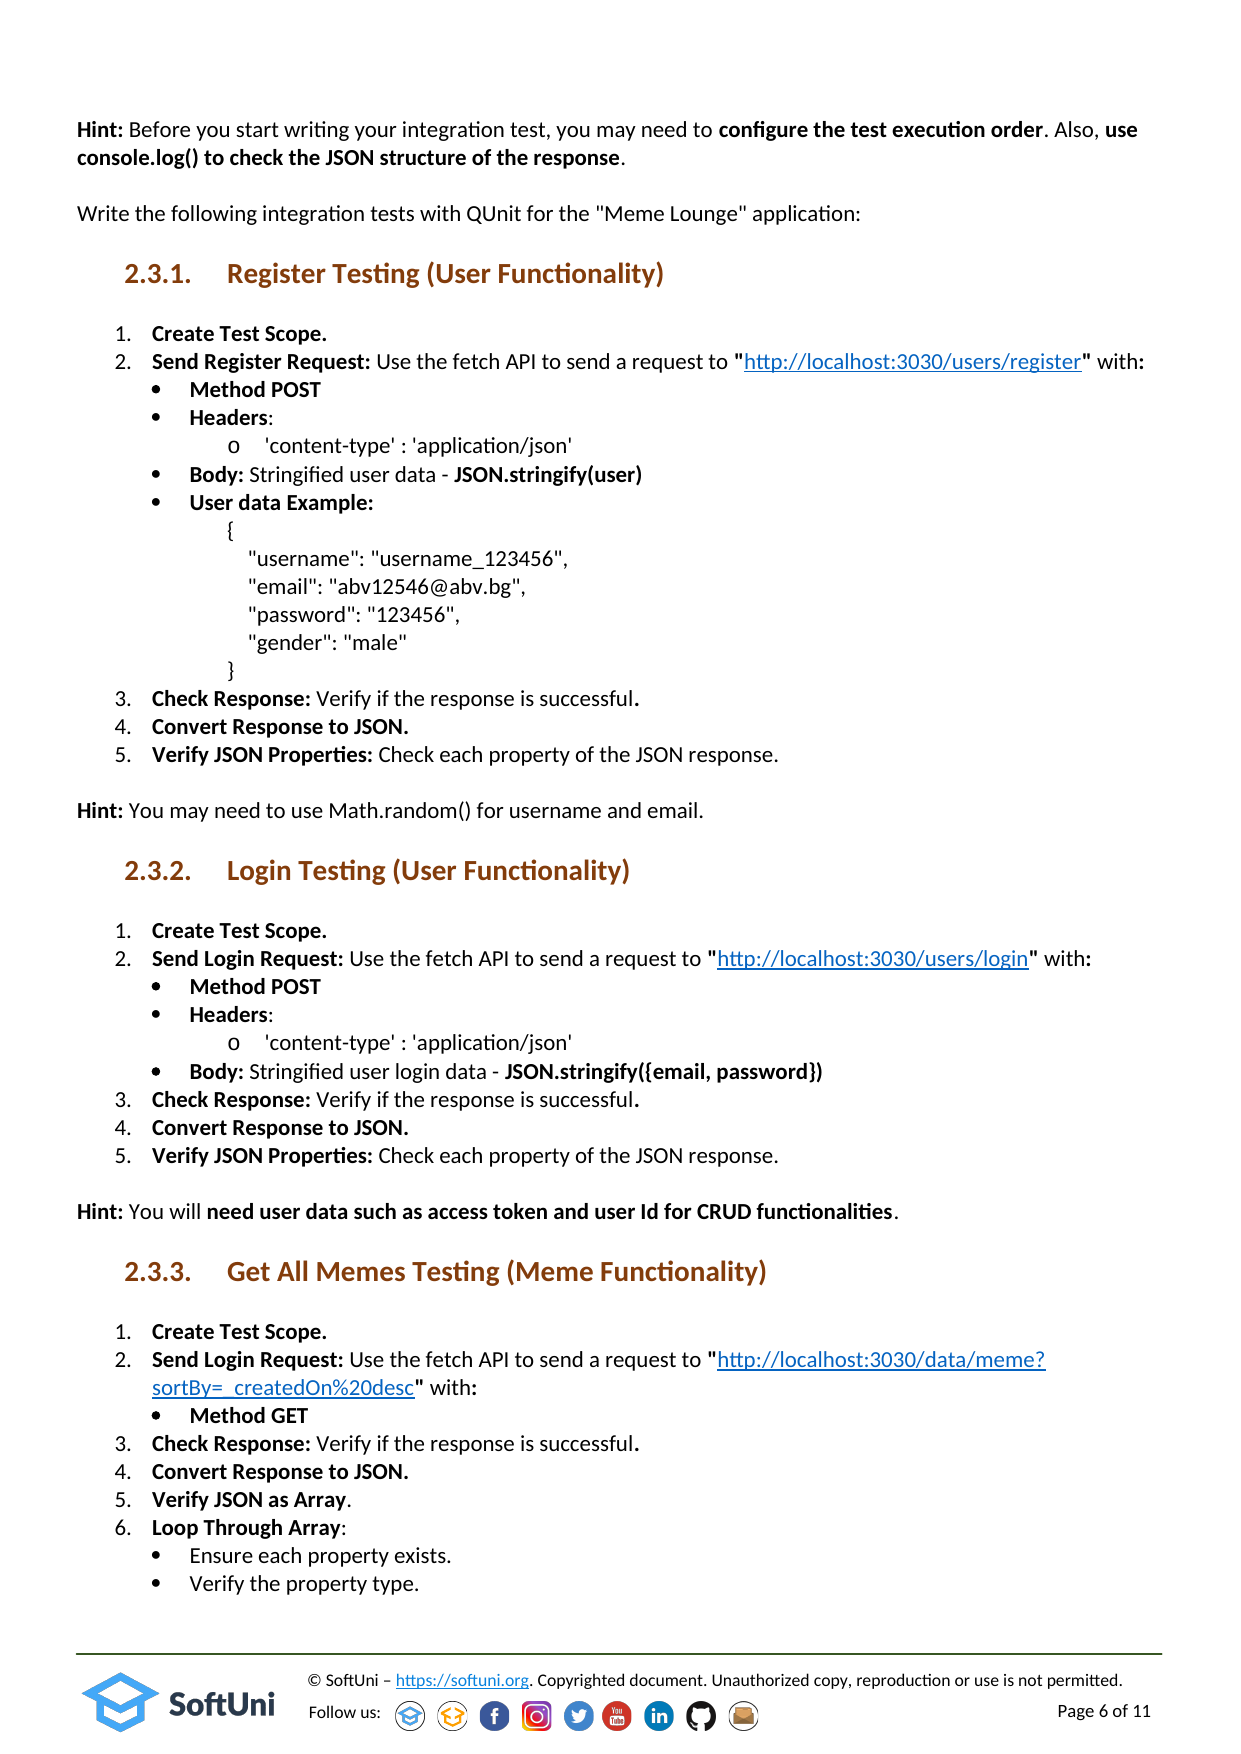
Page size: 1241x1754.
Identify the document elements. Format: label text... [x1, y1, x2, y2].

text "email": "abv12546@abv.bg", [227, 572, 1163, 600]
list Method POST [152, 972, 1163, 1000]
list Method GET [152, 1401, 1163, 1429]
text Hint: You may need to use Math.random() for username and email. [77, 796, 1163, 824]
subtitle Get All Memes Testing (Meme Functionality) [124, 1253, 1163, 1289]
text } [227, 656, 1163, 684]
list Send Register Request: Use the fetch API to send a request to "http://localhost:3030/users/register" with: [114, 347, 1163, 375]
list Verify the property type. [152, 1569, 1163, 1597]
list Body: Stringified user data - JSON.stringify(user) [152, 460, 1163, 488]
list Check Response: Verify if the response is successful. [114, 1429, 1163, 1457]
picture [686, 1701, 716, 1731]
list Create Test Scope. [114, 1317, 1163, 1345]
text Hint: Before you start writing your integration test, you may need to configure the test execution order. Also, use console.log() to check the JSON structure of the response. [77, 115, 1163, 171]
list User data Example: [152, 488, 1163, 516]
list Body: Stringified user login data - JSON.stringify({email, password}) [152, 1057, 1163, 1085]
list 'content-type' : 'application/json' [227, 431, 1163, 460]
text "username": "username_123456", [227, 544, 1163, 572]
text { [227, 516, 1163, 544]
picture [602, 1701, 632, 1731]
picture [665, 1722, 674, 1731]
text Hint: You will need user data such as access token and user Id for CRUD functionalities. [77, 1197, 1163, 1225]
picture [437, 1701, 468, 1731]
text Write the following integration tests with QUnit for the "Meme Lounge" application: [77, 199, 1163, 227]
list Verify JSON as Array. [114, 1485, 1163, 1513]
list Create Test Scope. [114, 916, 1163, 944]
subtitle Login Testing (User Functionality) [124, 852, 1163, 888]
list Method POST [152, 375, 1163, 403]
list Send Login Request: Use the fetch API to send a request to "http://localhost:3030/data/meme?sortBy=_createdOn%20desc" with: [114, 1345, 1163, 1401]
list Verify JSON Properties: Check each property of the JSON response. [114, 740, 1163, 768]
picture [644, 1722, 653, 1731]
picture [522, 1701, 552, 1731]
list Headers: [152, 403, 1163, 431]
picture [644, 1701, 653, 1710]
list Convert Response to JSON. [114, 1113, 1163, 1141]
picture [395, 1701, 425, 1731]
list Create Test Scope. [114, 319, 1163, 347]
list Convert Response to JSON. [114, 1457, 1163, 1485]
subtitle Register Testing (User Functionality) [124, 255, 1163, 291]
list Ensure each property exists. [152, 1541, 1163, 1569]
picture [75, 1666, 281, 1738]
text "password": "123456", [227, 600, 1163, 628]
list Verify JSON Properties: Check each property of the JSON response. [114, 1141, 1163, 1169]
list Headers: [152, 1000, 1163, 1028]
picture [658, 1713, 667, 1723]
list Loop Through Array: [114, 1513, 1163, 1541]
list 'content-type' : 'application/json' [227, 1028, 1163, 1057]
list Check Response: Verify if the response is successful. [114, 1085, 1163, 1113]
picture [728, 1701, 759, 1731]
picture [564, 1701, 594, 1731]
list Convert Response to JSON. [114, 712, 1163, 740]
picture [665, 1701, 674, 1710]
text "gender": "male" [227, 628, 1163, 656]
picture [479, 1701, 510, 1731]
list Send Login Request: Use the fetch API to send a request to "http://localhost:3030/users/login" with: [114, 944, 1163, 972]
list Check Response: Verify if the response is successful. [114, 684, 1163, 712]
